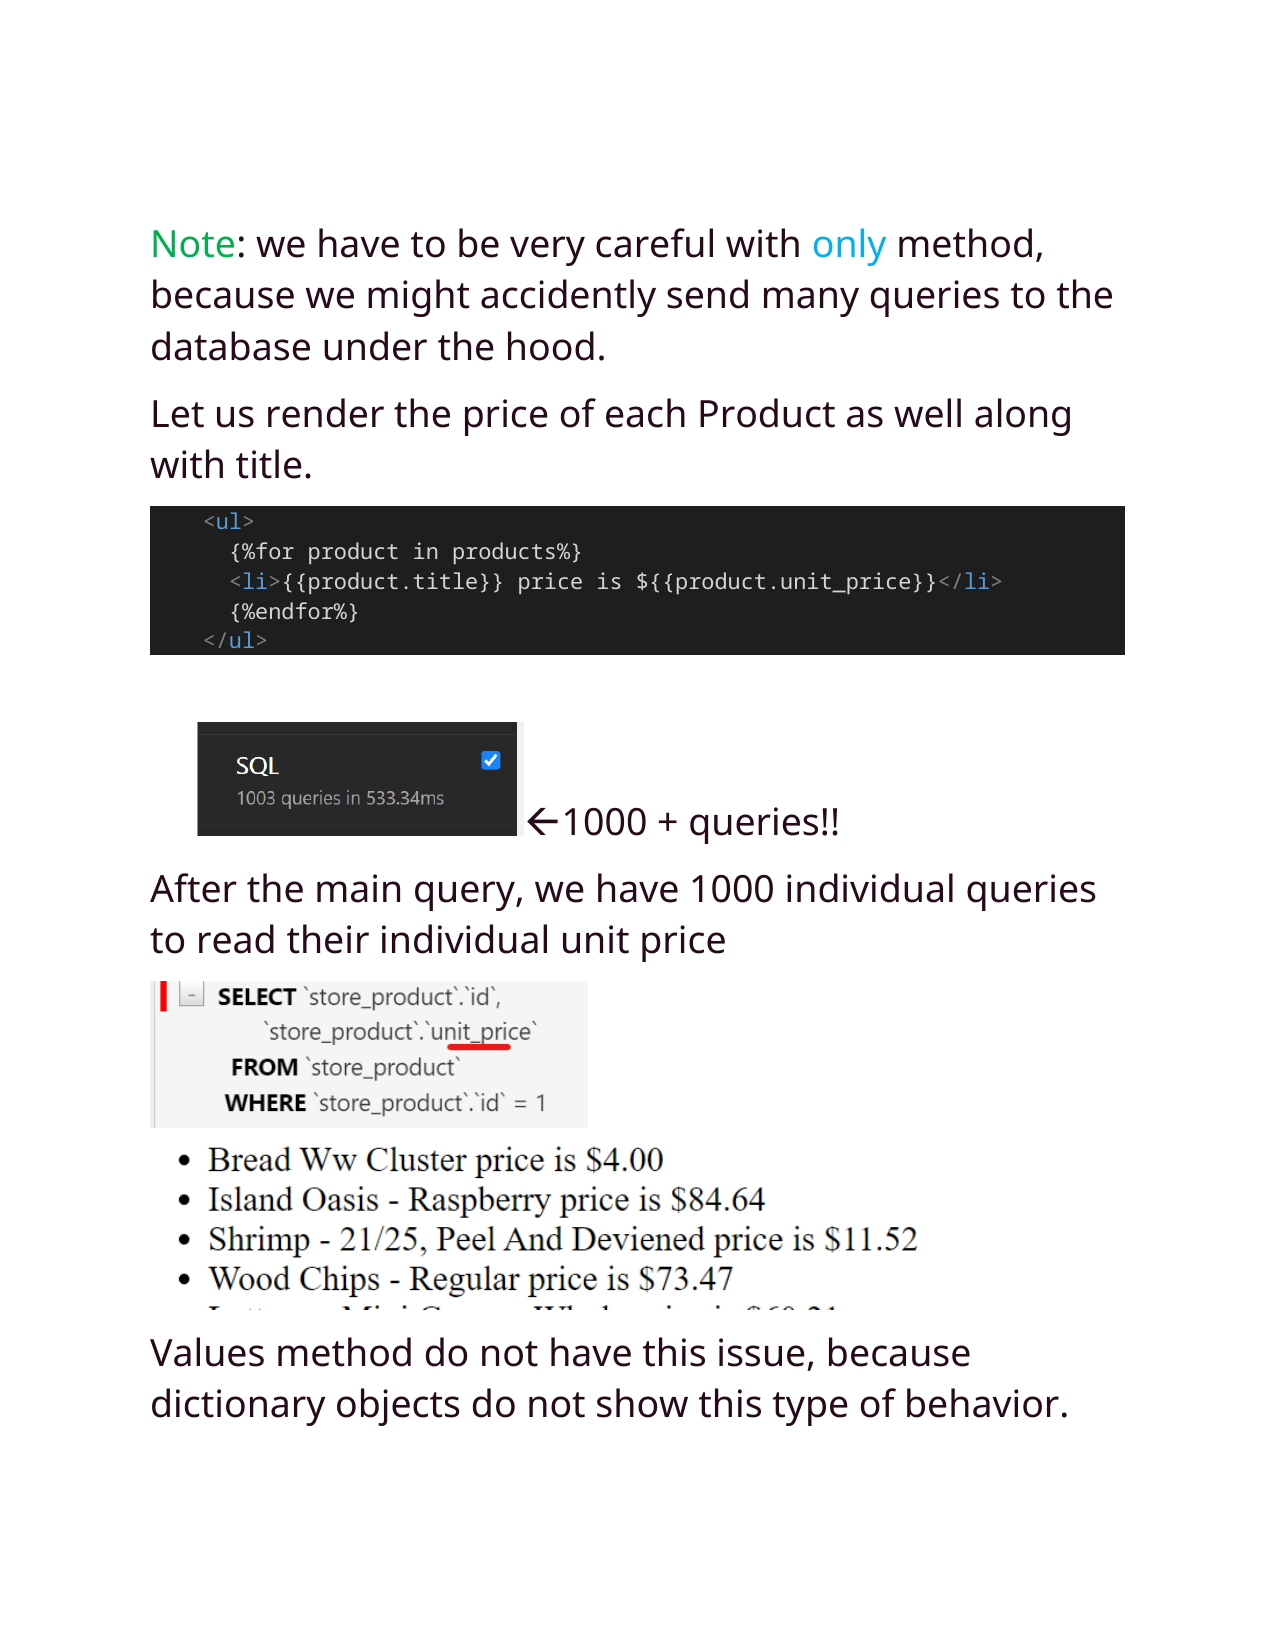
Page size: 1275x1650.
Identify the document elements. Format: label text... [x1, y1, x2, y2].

text {%for product in products%} [150, 536, 1125, 566]
text <ul> [150, 506, 1125, 536]
picture [150, 981, 1125, 1310]
text Note: we have to be very careful with only method, because we might accidently send many queries to the database under the hood. [150, 218, 1125, 371]
text After the main query, we have 1000 individual queries to read their individual unit price [150, 863, 1125, 965]
text Values method do not have this issue, because dictionary objects do not show this type of behavior. [150, 1326, 1125, 1428]
text <li>{{product.title}} price is ${{product.unit_price}}</li> [150, 566, 1125, 596]
text {%endfor%} [150, 596, 1125, 625]
picture [150, 722, 524, 836]
text Let us render the price of each Product as well along with title. [150, 387, 1125, 489]
text </ul> [150, 625, 1125, 655]
